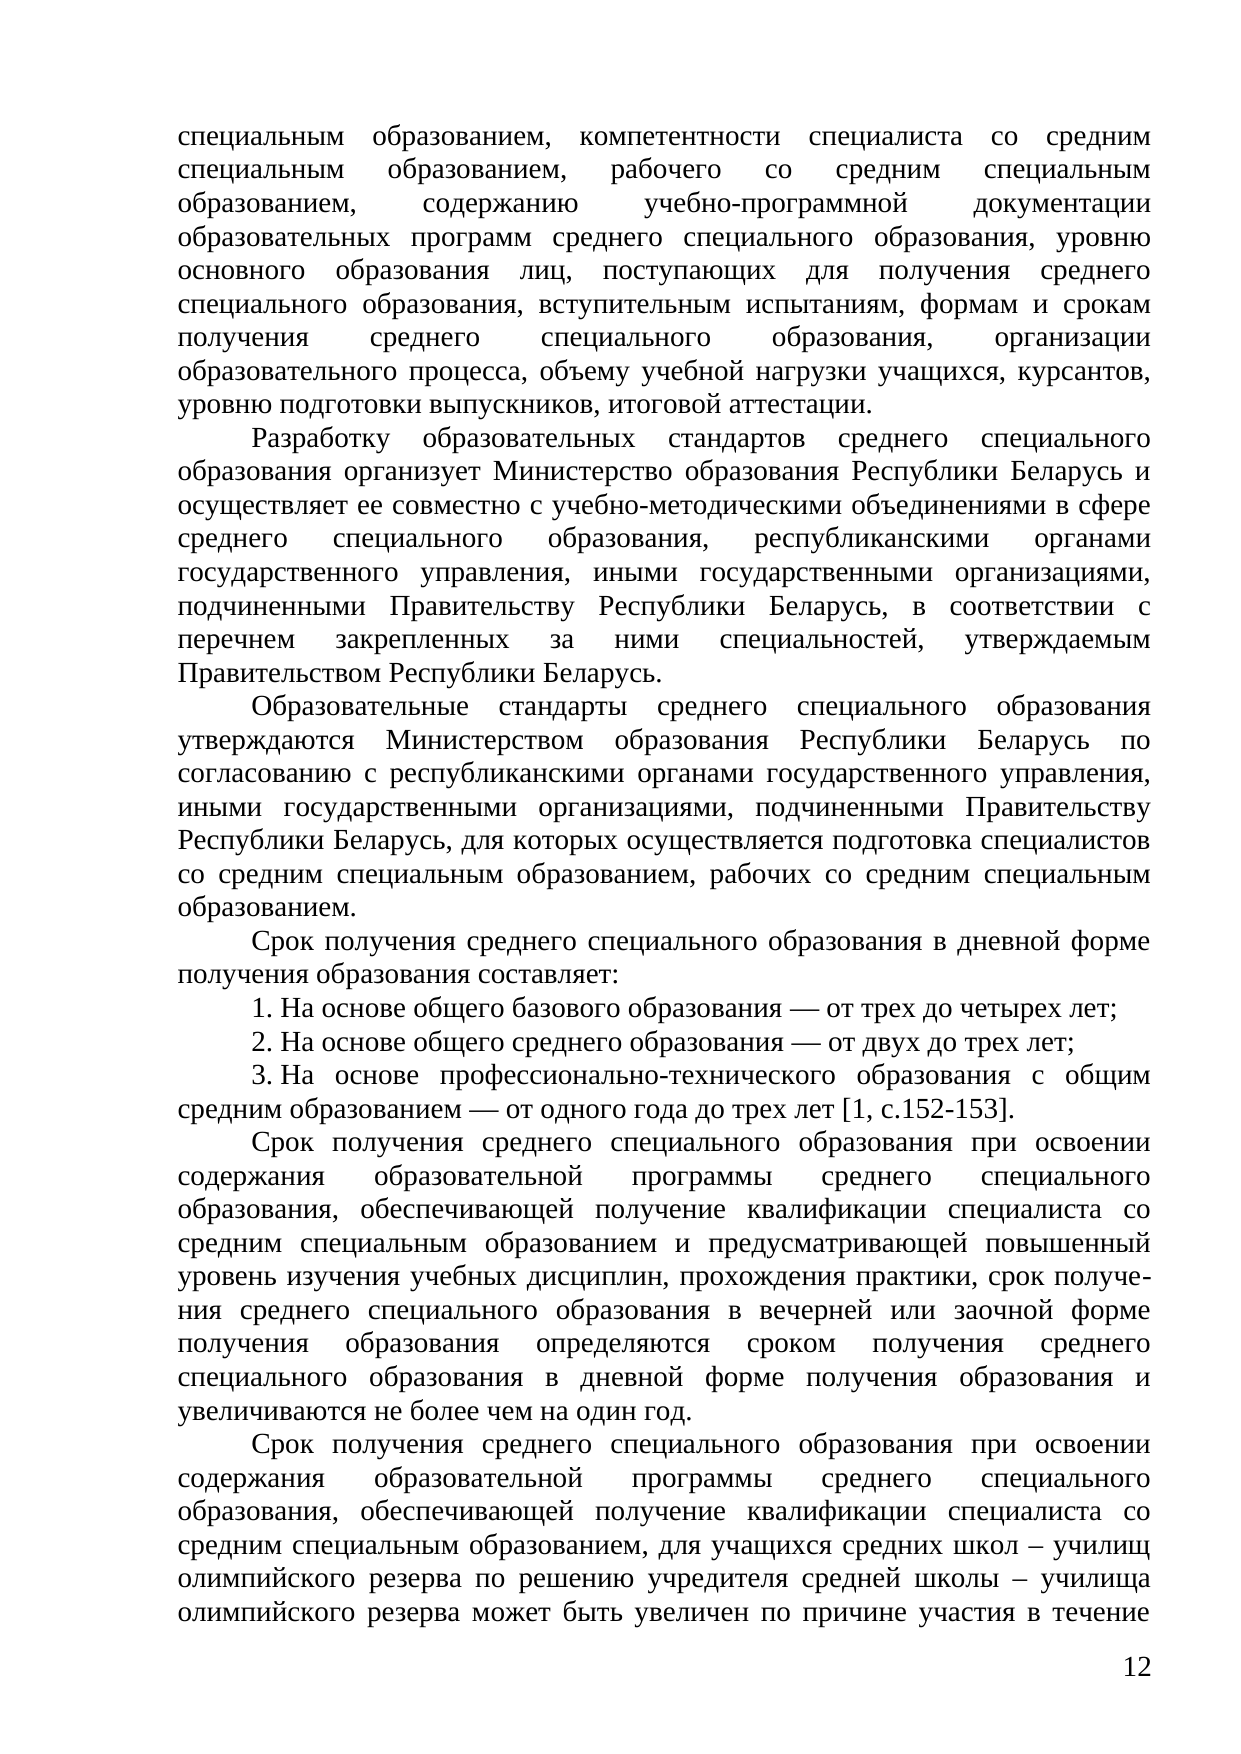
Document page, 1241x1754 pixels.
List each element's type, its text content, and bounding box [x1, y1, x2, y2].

list На основе профессионально-технического образования с общим средним образованием — от одного года до трех лет [1, c.152-153]. [177, 1057, 1151, 1124]
text Разработку образовательных стандартов среднего специального образования организует Министерство образования Республики Беларусь и осуществляет ее совместно с учебно-методическими объединениями в сфере среднего специального образования, республиканскими органами государственного управления, иными государственными организациями, подчиненными Правительству Республики Беларусь, в соответствии с перечнем закрепленных за ними специальностей, утверждаемым Правительством Республики Беларусь. [177, 420, 1151, 688]
text Образовательные стандарты среднего специального образования утверждаются Министерством образования Республики Беларусь по согласованию с республиканскими органами государственного управления, иными государственными организациями, подчиненными Правительству Республики Беларусь, для которых осуществляется подготовка специалистов со средним специальным образованием, рабочих со средним специальным образованием. [177, 688, 1151, 923]
list На основе общего базового образования — от трех до четырех лет; [177, 990, 1151, 1024]
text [177, 1426, 1151, 1627]
text Срок получения среднего специального образования в дневной форме получения образования составляет: [177, 923, 1151, 990]
text Срок получения среднего специального образования при освоении содержания образовательной программы среднего специального образования, обеспечивающей получение квалификации специалиста со средним специальным образованием и предусматривающей повышенный уровень изучения учебных дисциплин, прохождения практики, срок получения среднего специального образования в вечерней или заочной форме получения образования определяются сроком получения среднего специального образования в дневной форме получения образования и увеличиваются не более чем на один год. [177, 1124, 1151, 1426]
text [177, 118, 1151, 420]
list На основе общего среднего образования — от двух до трех лет; [177, 1024, 1151, 1057]
